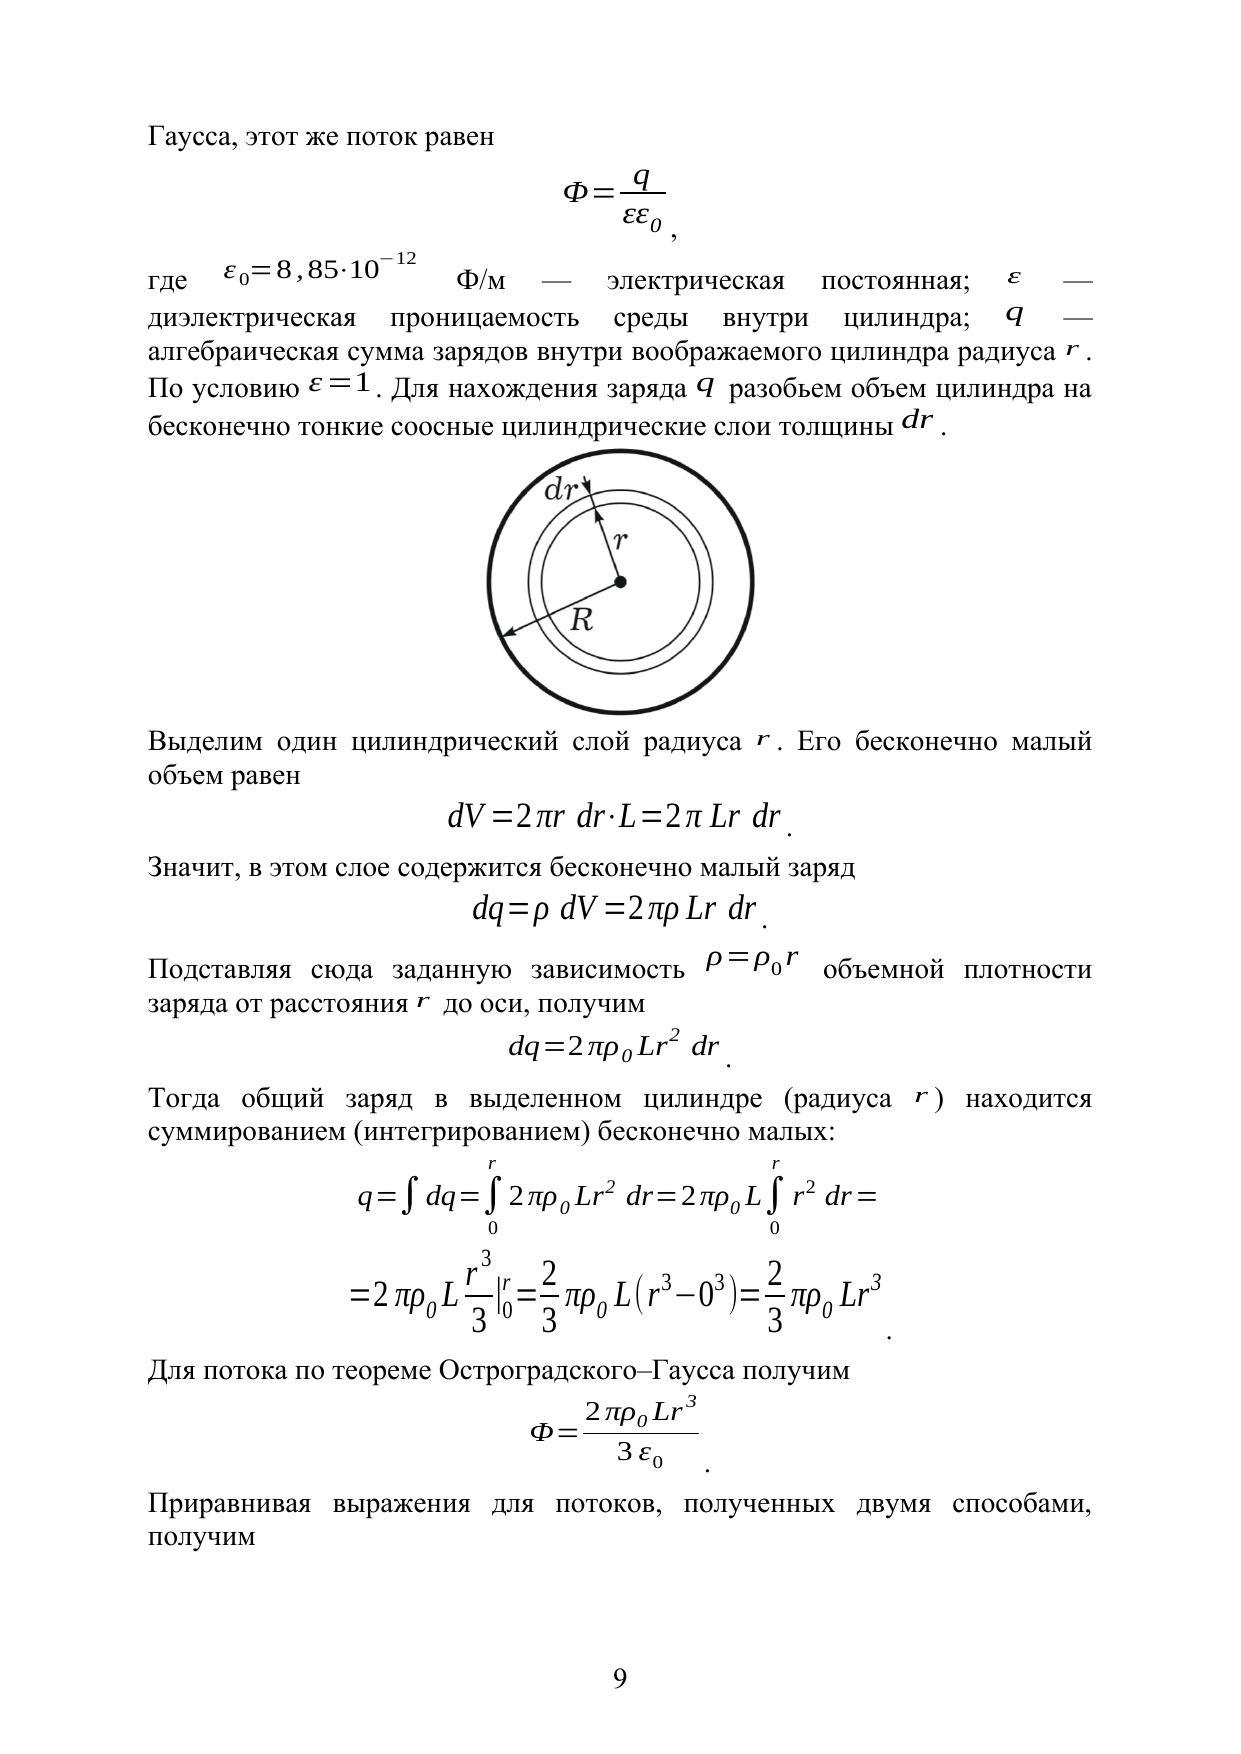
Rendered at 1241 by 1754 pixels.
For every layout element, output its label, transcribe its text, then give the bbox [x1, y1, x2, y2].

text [148, 118, 1092, 152]
picture [484, 447, 757, 717]
text Подставляя сюда заданную зависимость объемной плотности заряда от расстояния до оси, получим [148, 941, 1092, 1019]
text Значит, в этом слое содержится бесконечно малый заряд [148, 849, 1092, 882]
text . [148, 1246, 1092, 1346]
text . [148, 1392, 1092, 1478]
text , [148, 158, 1092, 243]
text Выделим один цилиндрический слой радиуса . Его бесконечно малый объем равен [148, 723, 1092, 790]
text . [148, 888, 1092, 934]
text Приравнивая выражения для потоков, полученных двумя способами, получим [148, 1485, 1092, 1552]
text Тогда общий заряд в выделенном цилиндре (радиуса ) находится суммированием (интегрированием) бесконечно малых: [148, 1080, 1092, 1147]
text Для потока по теореме Остроградского–Гаусса получим [148, 1352, 1092, 1385]
text где Ф/м — электрическая постоянная; — диэлектрическая проницаемость среды внутри цилиндра; — алгебраическая сумма зарядов внутри воображаемого цилиндра радиуса . По условию . Для нахождения заряда разобьем объем цилиндра на бесконечно тонкие соосные цилиндрические слои толщины . [148, 250, 1092, 441]
text . [148, 1025, 1092, 1074]
text . [148, 797, 1092, 842]
